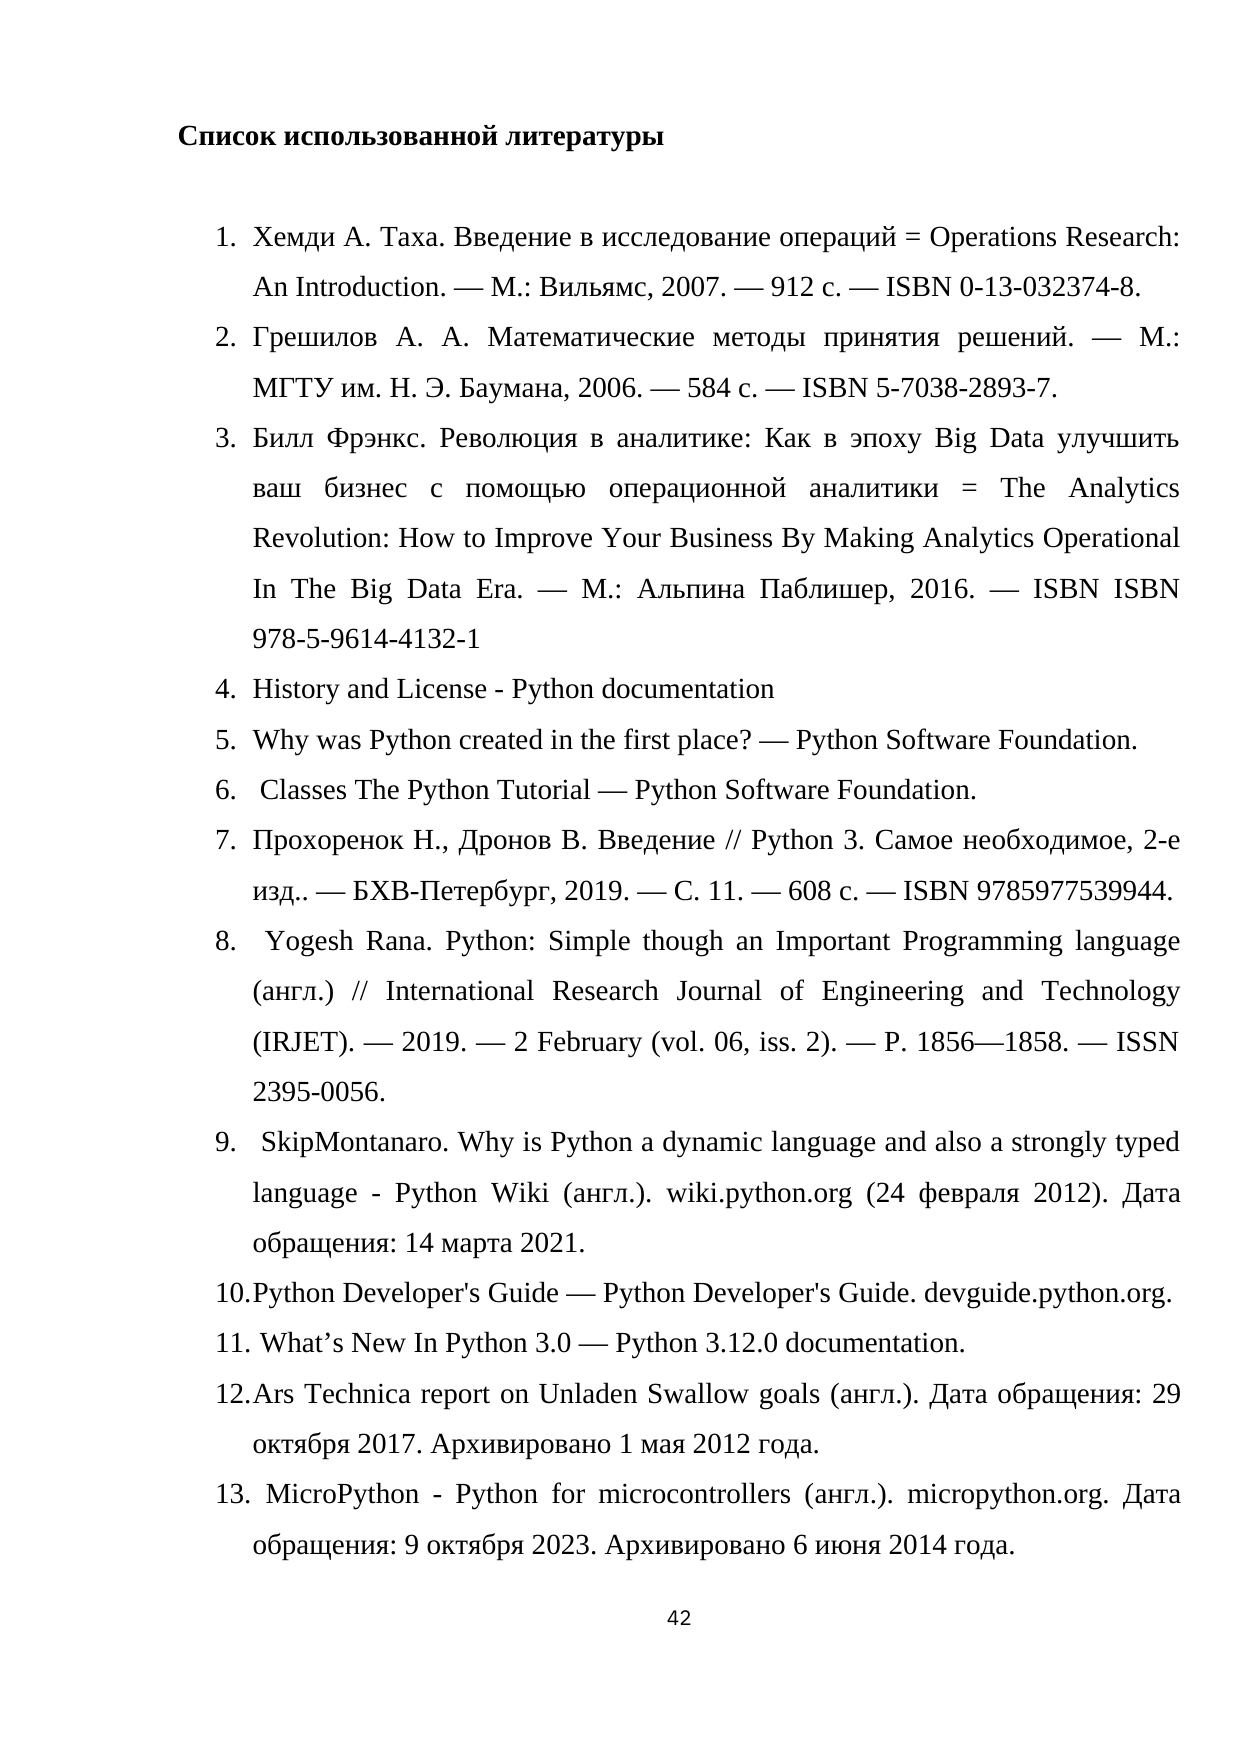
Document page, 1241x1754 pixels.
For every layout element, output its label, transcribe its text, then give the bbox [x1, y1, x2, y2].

list Yogesh Rana. Python: Simple though an Important Programming language (англ.) // International Research Journal of Engineering and Technology (IRJET). — 2019. — 2 February (vol. 06, iss. 2). — P. 1856—1858. — ISSN 2395-0056. [215, 923, 1181, 1108]
list What’s New In Python 3.0 — Python 3.12.0 documentation. [215, 1326, 1181, 1359]
list History and License - Python documentation [215, 672, 1181, 705]
list Python Developer's Guide — Python Developer's Guide. devguide.python.org. [215, 1275, 1181, 1309]
list Билл Фрэнкс. Революция в аналитике: Как в эпоху Big Data улучшить ваш бизнес с помощью операционной аналитики = The Analytics Revolution: How to Improve Your Business By Making Analytics Operational In The Big Data Era. — М.: Альпина Паблишер, 2016. — ISBN ISBN 978‑5‑9614‑4132‑1 [215, 420, 1181, 655]
list Classes The Python Tutorial — Python Software Foundation. [215, 772, 1181, 806]
text Список использованной литературы [177, 118, 1181, 152]
list Грешилов А. А. Математические методы принятия решений. — М.: МГТУ им. Н. Э. Баумана, 2006. — 584 с. — ISBN 5-7038-2893-7. [215, 319, 1181, 403]
list Ars Technica report on Unladen Swallow goals (англ.). Дата обращения: 29 октября 2017. Архивировано 1 мая 2012 года. [215, 1376, 1181, 1460]
list SkipMontanaro. Why is Python a dynamic language and also a strongly typed language - Python Wiki (англ.). wiki.python.org (24 февраля 2012). Дата обращения: 14 марта 2021. [215, 1124, 1181, 1258]
list Хемди А. Таха. Введение в исследование операций = Operations Research: An Introduction. — М.: Вильямс, 2007. — 912 с. — ISBN 0-13-032374-8. [215, 219, 1181, 303]
list MicroPython - Python for microcontrollers (англ.). micropython.org. Дата обращения: 9 октября 2023. Архивировано 6 июня 2014 года. [215, 1477, 1181, 1560]
list Прохоренок Н., Дронов В. Введение // Python 3. Самое необходимое, 2-е изд.. — БХВ-Петербург, 2019. — С. 11. — 608 с. — ISBN 9785977539944. [215, 822, 1181, 906]
list Why was Python created in the first place? — Python Software Foundation. [215, 722, 1181, 755]
